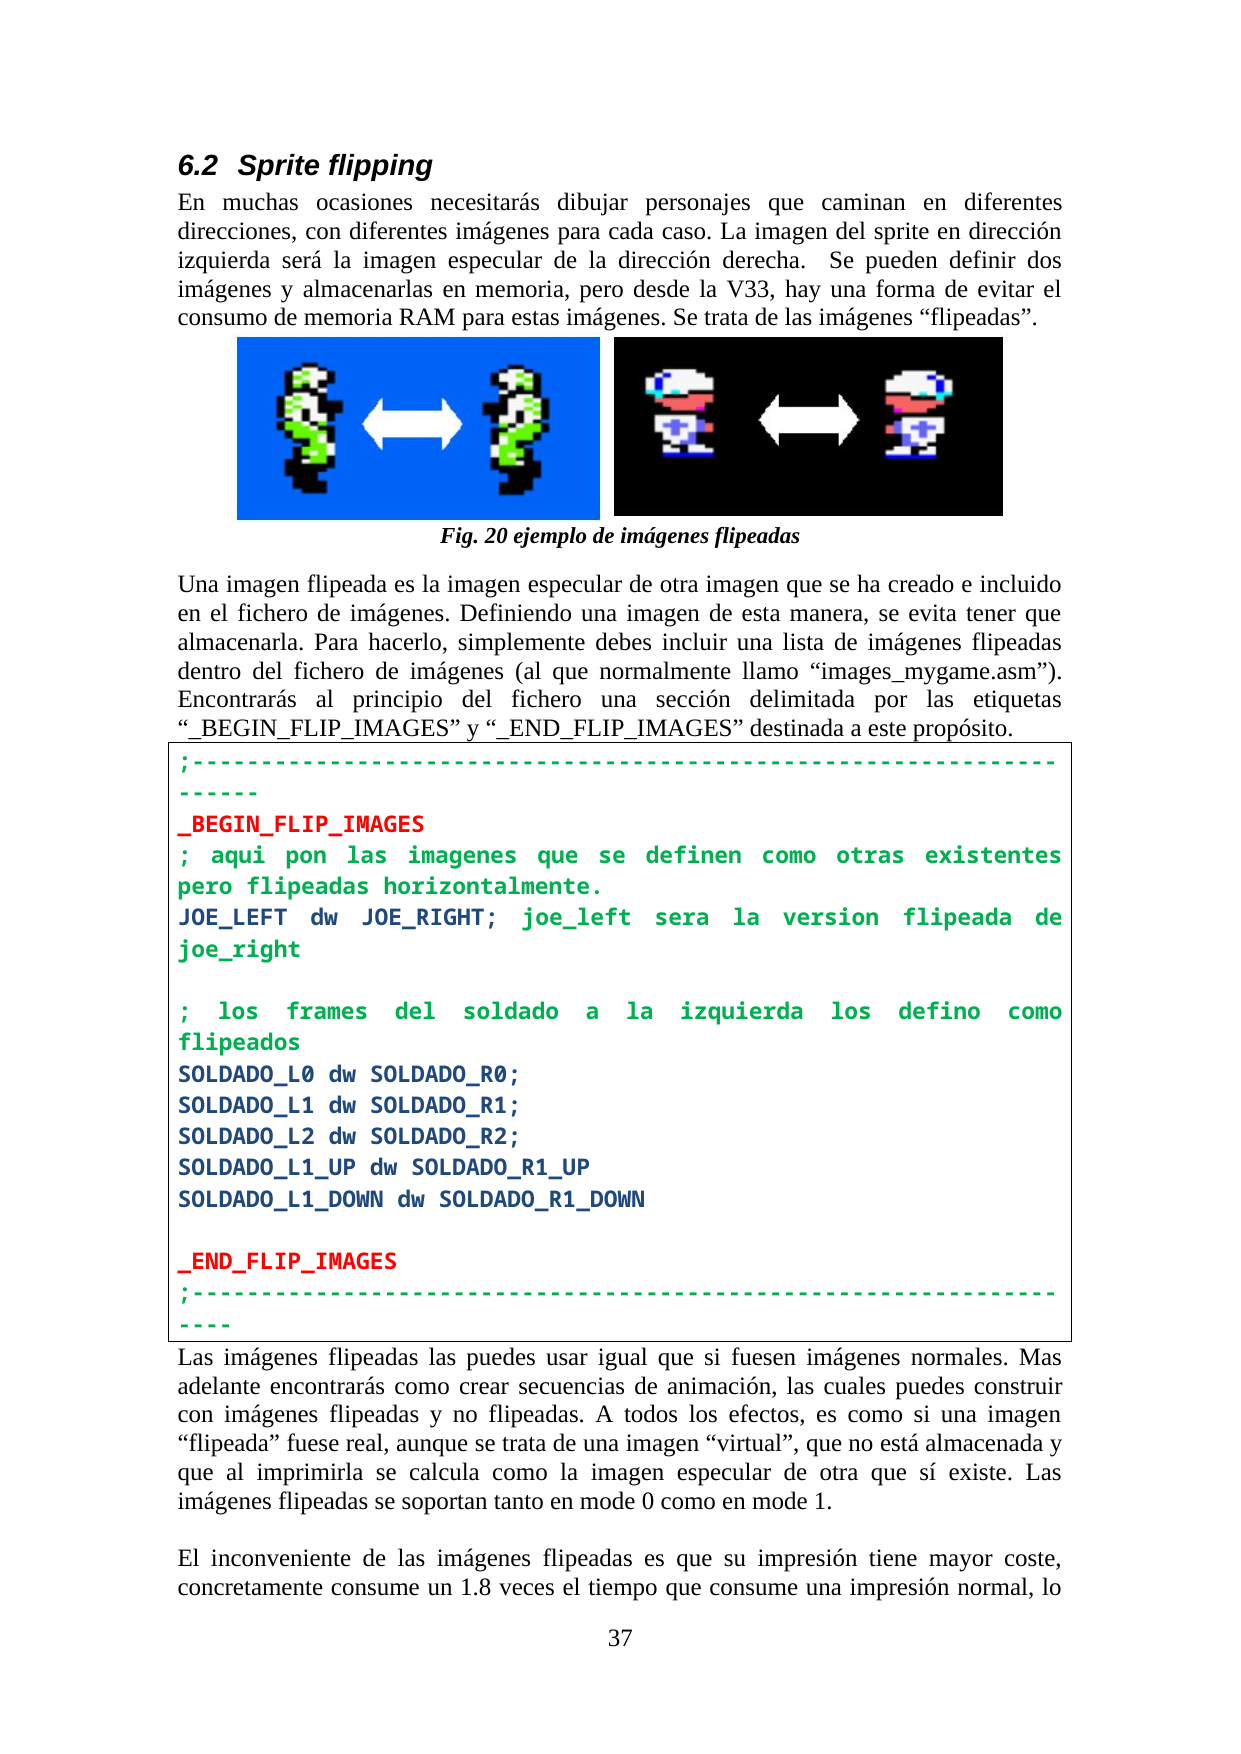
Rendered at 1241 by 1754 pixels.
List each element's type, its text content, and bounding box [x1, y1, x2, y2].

text _BEGIN_FLIP_IMAGES [177, 808, 1063, 839]
text SOLDADO_L1 dw SOLDADO_R1; [177, 1089, 1063, 1120]
text SOLDADO_L2 dw SOLDADO_R2; [177, 1120, 1063, 1151]
text SOLDADO_L1_DOWN dw SOLDADO_R1_DOWN [177, 1183, 1063, 1214]
text SOLDADO_L0 dw SOLDADO_R0; [177, 1058, 1063, 1089]
text _END_FLIP_IMAGES [177, 1245, 1063, 1273]
text ;--------------------------------------------------------------------- [169, 743, 1071, 808]
text SOLDADO_L1_UP dw SOLDADO_R1_UP [177, 1151, 1063, 1183]
picture [231, 331, 1009, 523]
subtitle Sprite flipping [177, 148, 1063, 181]
text En muchas ocasiones necesitarás dibujar personajes que caminan en diferentes direcciones, con diferentes imágenes para cada caso. La imagen del sprite en dirección izquierda será la imagen especular de la dirección derecha. Se pueden definir dos imágenes y almacenarlas en memoria, pero desde la V33, hay una forma de evitar el consumo de memoria RAM para estas imágenes. Se trata de las imágenes “flipeadas”. [177, 187, 1063, 331]
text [177, 1543, 1063, 1601]
text Una imagen flipeada es la imagen especular de otra imagen que se ha creado e incluido en el fichero de imágenes. Definiendo una imagen de esta manera, se evita tener que almacenarla. Para hacerlo, simplemente debes incluir una lista de imágenes flipeadas dentro del fichero de imágenes (al que normalmente llamo “images_mygame.asm”). Encontrarás al principio del fichero una sección delimitada por las etiquetas “_BEGIN_FLIP_IMAGES” y “_END_FLIP_IMAGES” destinada a este propósito. [177, 569, 1063, 742]
text ; los frames del soldado a la izquierda los defino como flipeados [177, 995, 1063, 1058]
text Las imágenes flipeadas las puedes usar igual que si fuesen imágenes normales. Mas adelante encontrarás como crear secuencias de animación, las cuales puedes construir con imágenes flipeadas y no flipeadas. A todos los efectos, es como si una imagen “flipeada” fuese real, aunque se trata de una imagen “virtual”, que no está almacenada y que al imprimirla se calcula como la imagen especular de otra que sí existe. Las imágenes flipeadas se soportan tanto en mode 0 como en mode 1. [177, 1342, 1063, 1514]
text JOE_LEFT dw JOE_RIGHT; joe_left sera la version flipeada de joe_right [177, 901, 1063, 964]
text ;------------------------------------------------------------------- [169, 1273, 1071, 1341]
text Fig. 20 ejemplo de imágenes flipeadas [177, 522, 1063, 549]
text ; aqui pon las imagenes que se definen como otras existentes pero flipeadas horizontalmente. [177, 839, 1063, 901]
